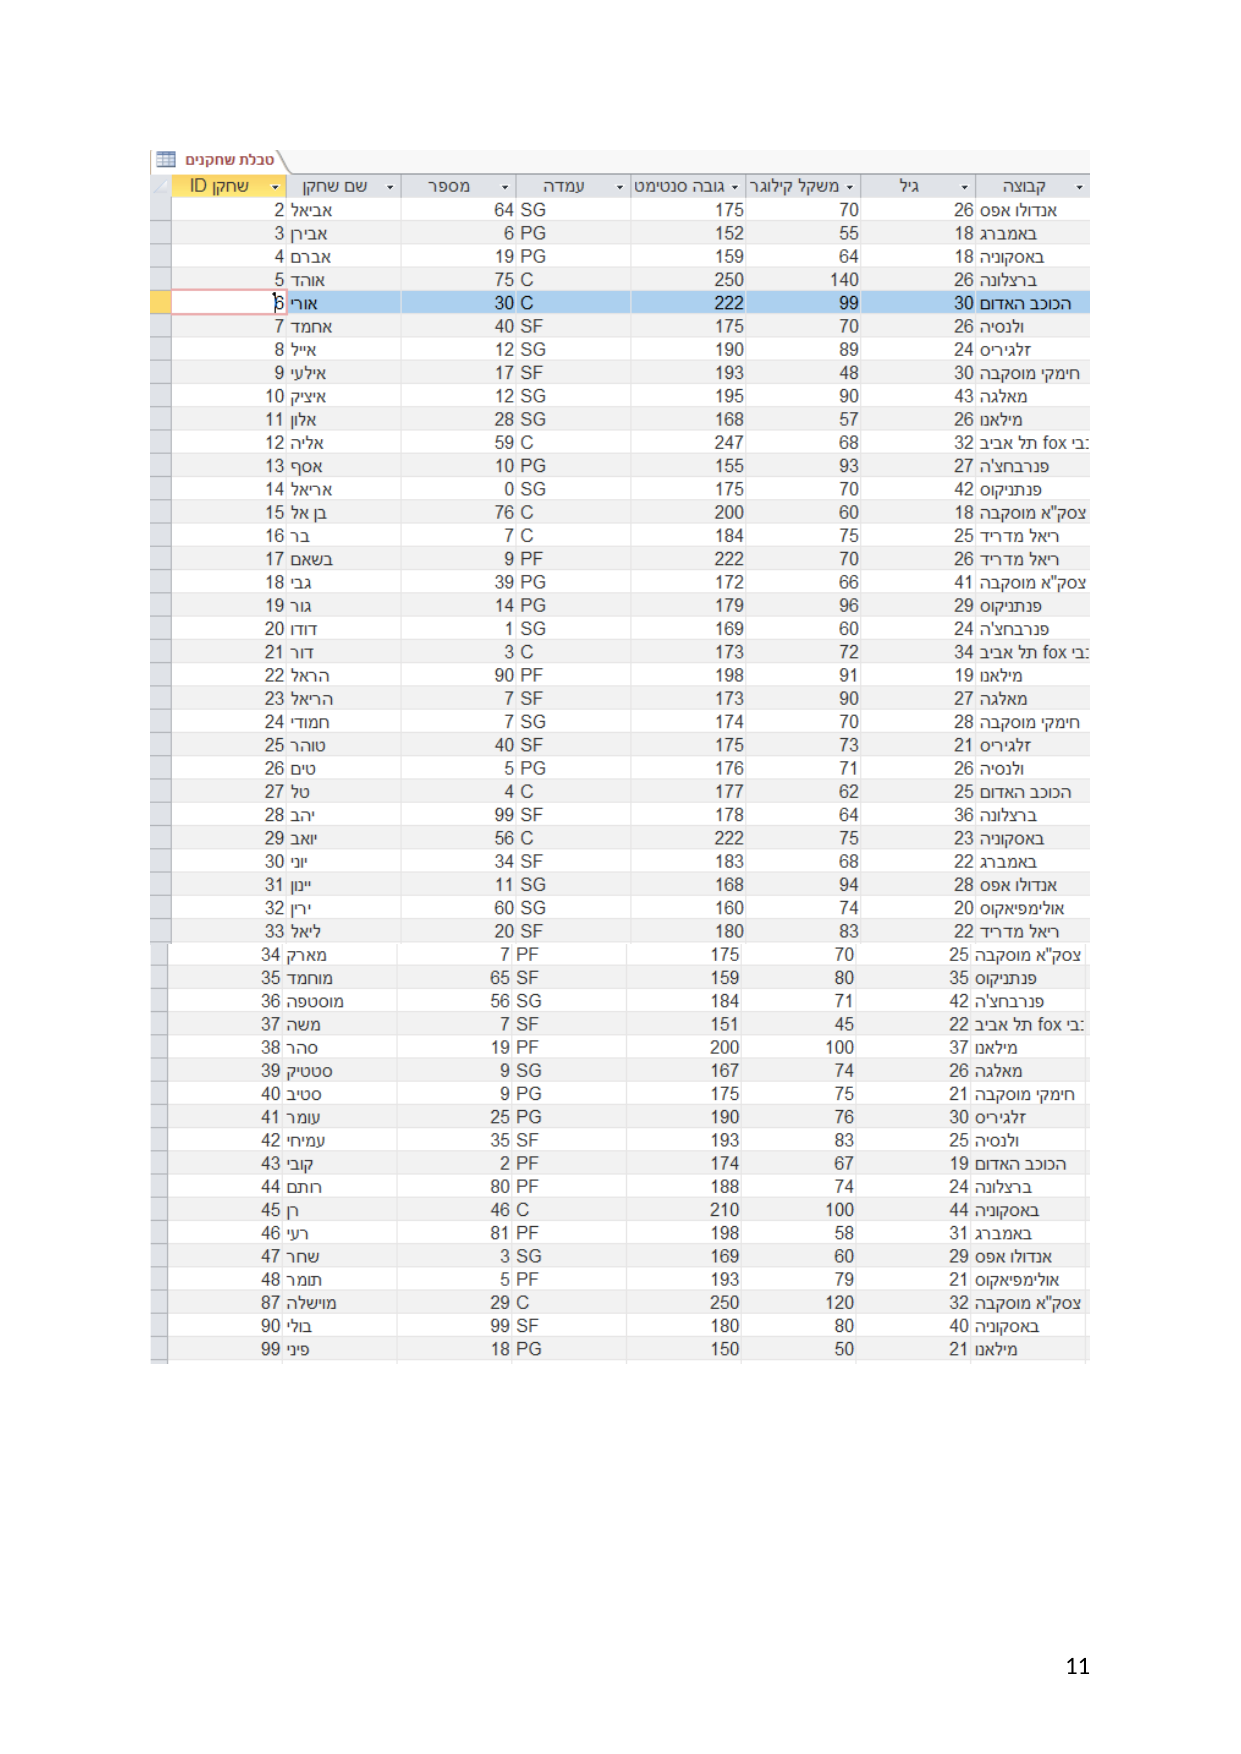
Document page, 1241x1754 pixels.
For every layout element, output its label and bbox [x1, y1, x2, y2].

picture [150, 150, 1090, 1364]
